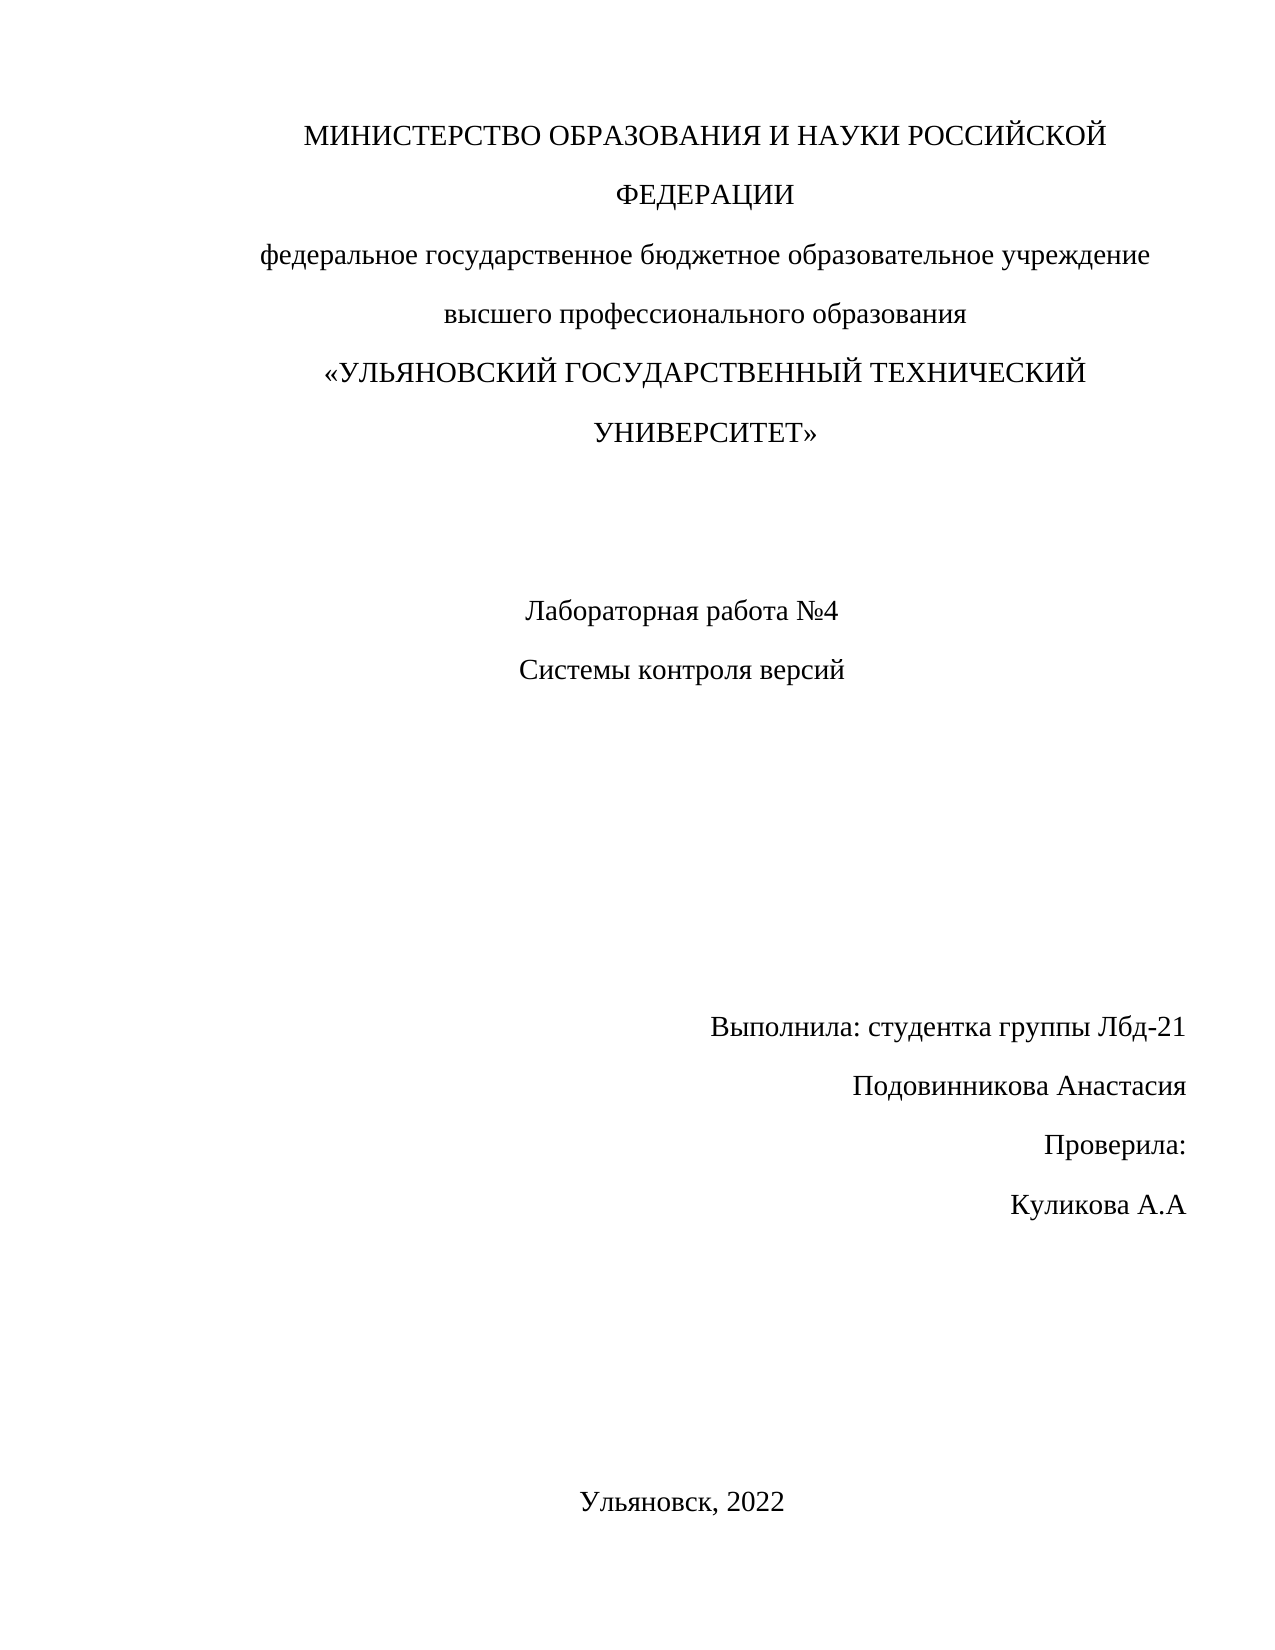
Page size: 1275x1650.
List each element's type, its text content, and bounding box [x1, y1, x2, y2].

text Подовинникова Анастасия [177, 1068, 1186, 1102]
text УНИВЕРСИТЕТ» [177, 415, 1233, 448]
text высшего профессионального образования [177, 296, 1233, 330]
text Выполнила: студентка группы Лбд-21 [177, 1009, 1186, 1042]
text МИНИСТЕРСТВО ОБРАЗОВАНИЯ И НАУКИ РОССИЙСКОЙ [177, 118, 1233, 152]
text Проверила: [177, 1127, 1186, 1161]
text «УЛЬЯНОВСКИЙ ГОСУДАРСТВЕННЫЙ ТЕХНИЧЕСКИЙ [177, 356, 1233, 389]
text Системы контроля версий [177, 652, 1186, 686]
text федеральное государственное бюджетное образовательное учреждение [177, 237, 1233, 270]
text Ульяновск, 2022 [177, 1484, 1186, 1517]
text ФЕДЕРАЦИИ [177, 177, 1233, 211]
text Лабораторная работа №4 [177, 593, 1186, 627]
text Куликова А.А [177, 1187, 1186, 1220]
